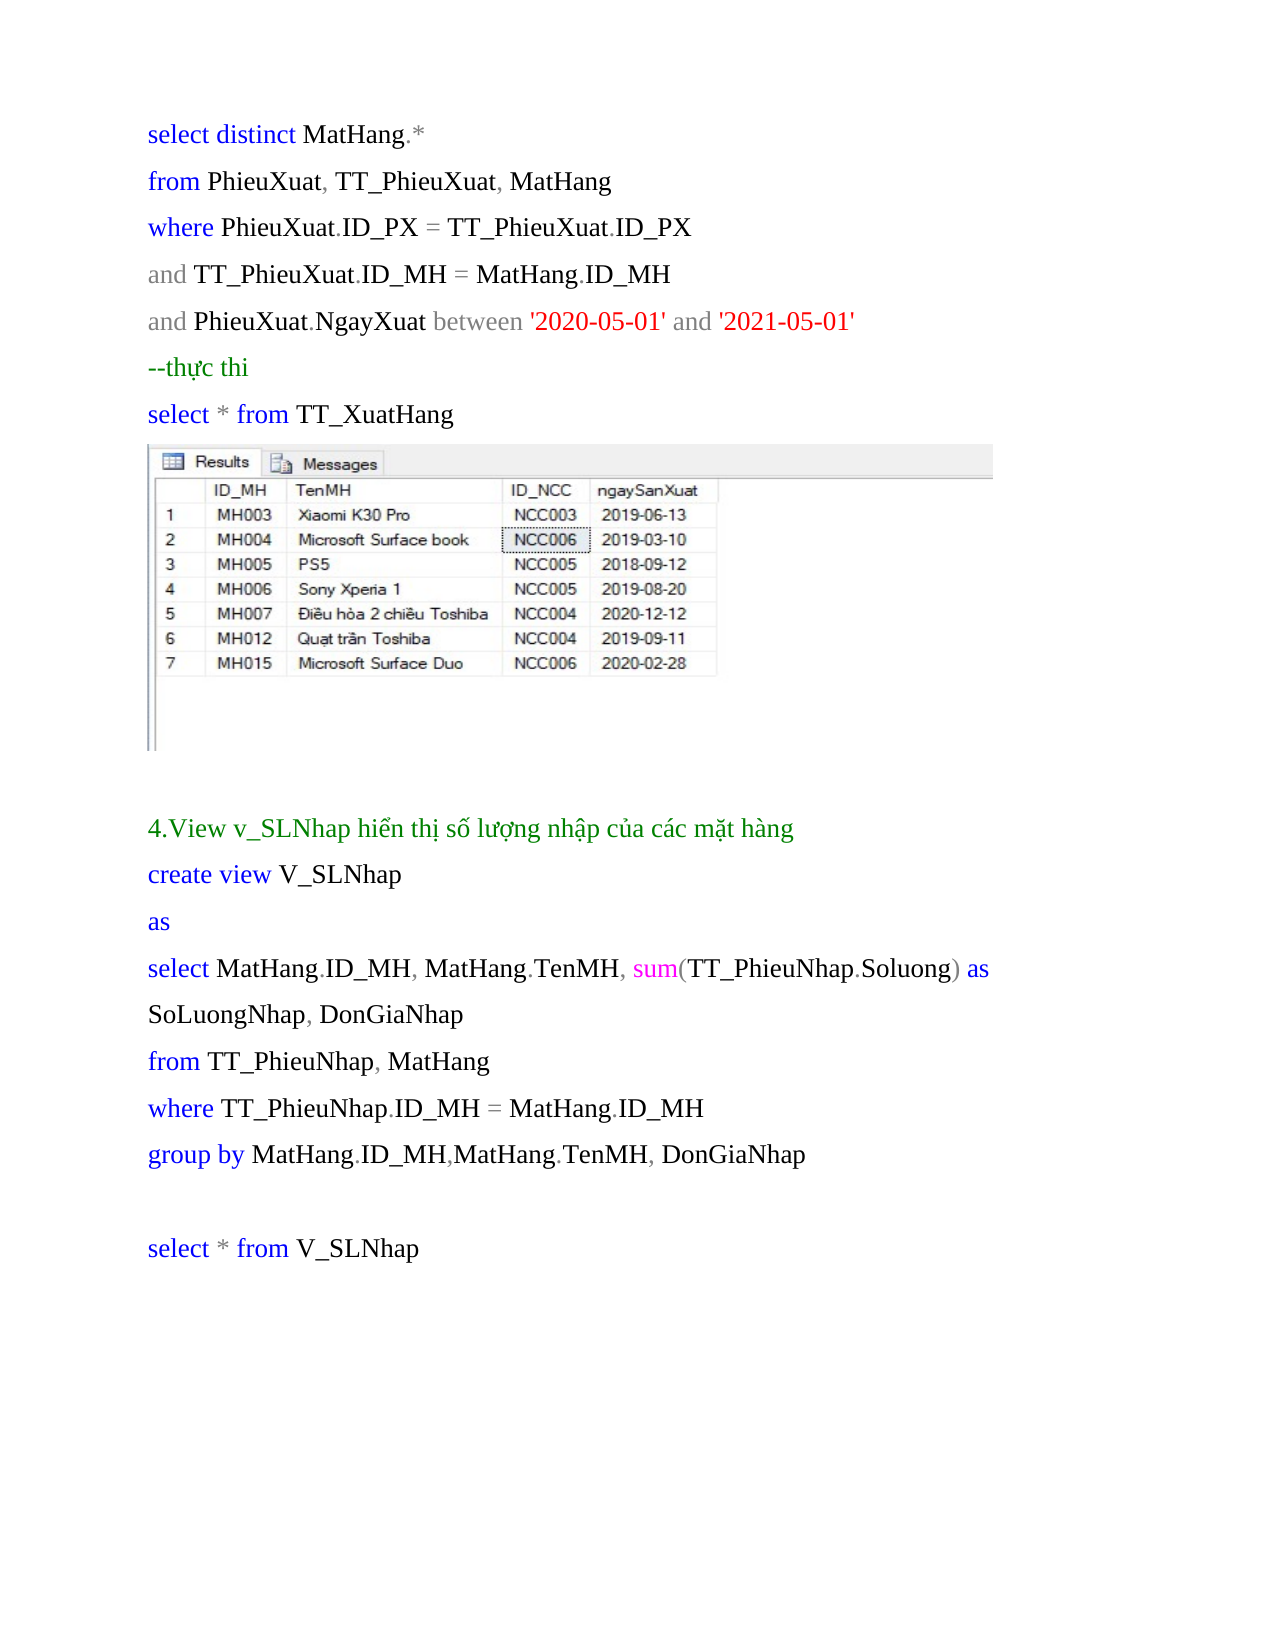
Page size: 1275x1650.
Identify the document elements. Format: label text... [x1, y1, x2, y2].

text select distinct MatHang.* [148, 118, 1157, 149]
text group by MatHang.ID_MH,MatHang.TenMH, DonGiaNhap [148, 1138, 1157, 1169]
text where PhieuXuat.ID_PX = TT_PhieuXuat.ID_PX [148, 211, 1157, 243]
picture [147, 444, 993, 751]
text select * from TT_XuatHang [148, 398, 1157, 429]
text where TT_PhieuNhap.ID_MH = MatHang.ID_MH [148, 1092, 1157, 1123]
text from TT_PhieuNhap, MatHang [148, 1045, 1157, 1076]
text --thực thi [148, 351, 1157, 383]
text and TT_PhieuXuat.ID_MH = MatHang.ID_MH [148, 258, 1157, 289]
text select * from V_SLNhap [148, 1232, 1157, 1263]
text 4.View v_SLNhap hiển thị số lượng nhập của các mặt hàng [148, 812, 1157, 843]
text select MatHang.ID_MH, MatHang.TenMH, sum(TT_PhieuNhap.Soluong) as SoLuongNhap, DonGiaNhap [148, 952, 1157, 1029]
text as [148, 905, 1157, 936]
text from PhieuXuat, TT_PhieuXuat, MatHang [148, 165, 1157, 196]
text create view V_SLNhap [148, 858, 1157, 889]
text and PhieuXuat.NgayXuat between '2020-05-01' and '2021-05-01' [148, 305, 1157, 336]
